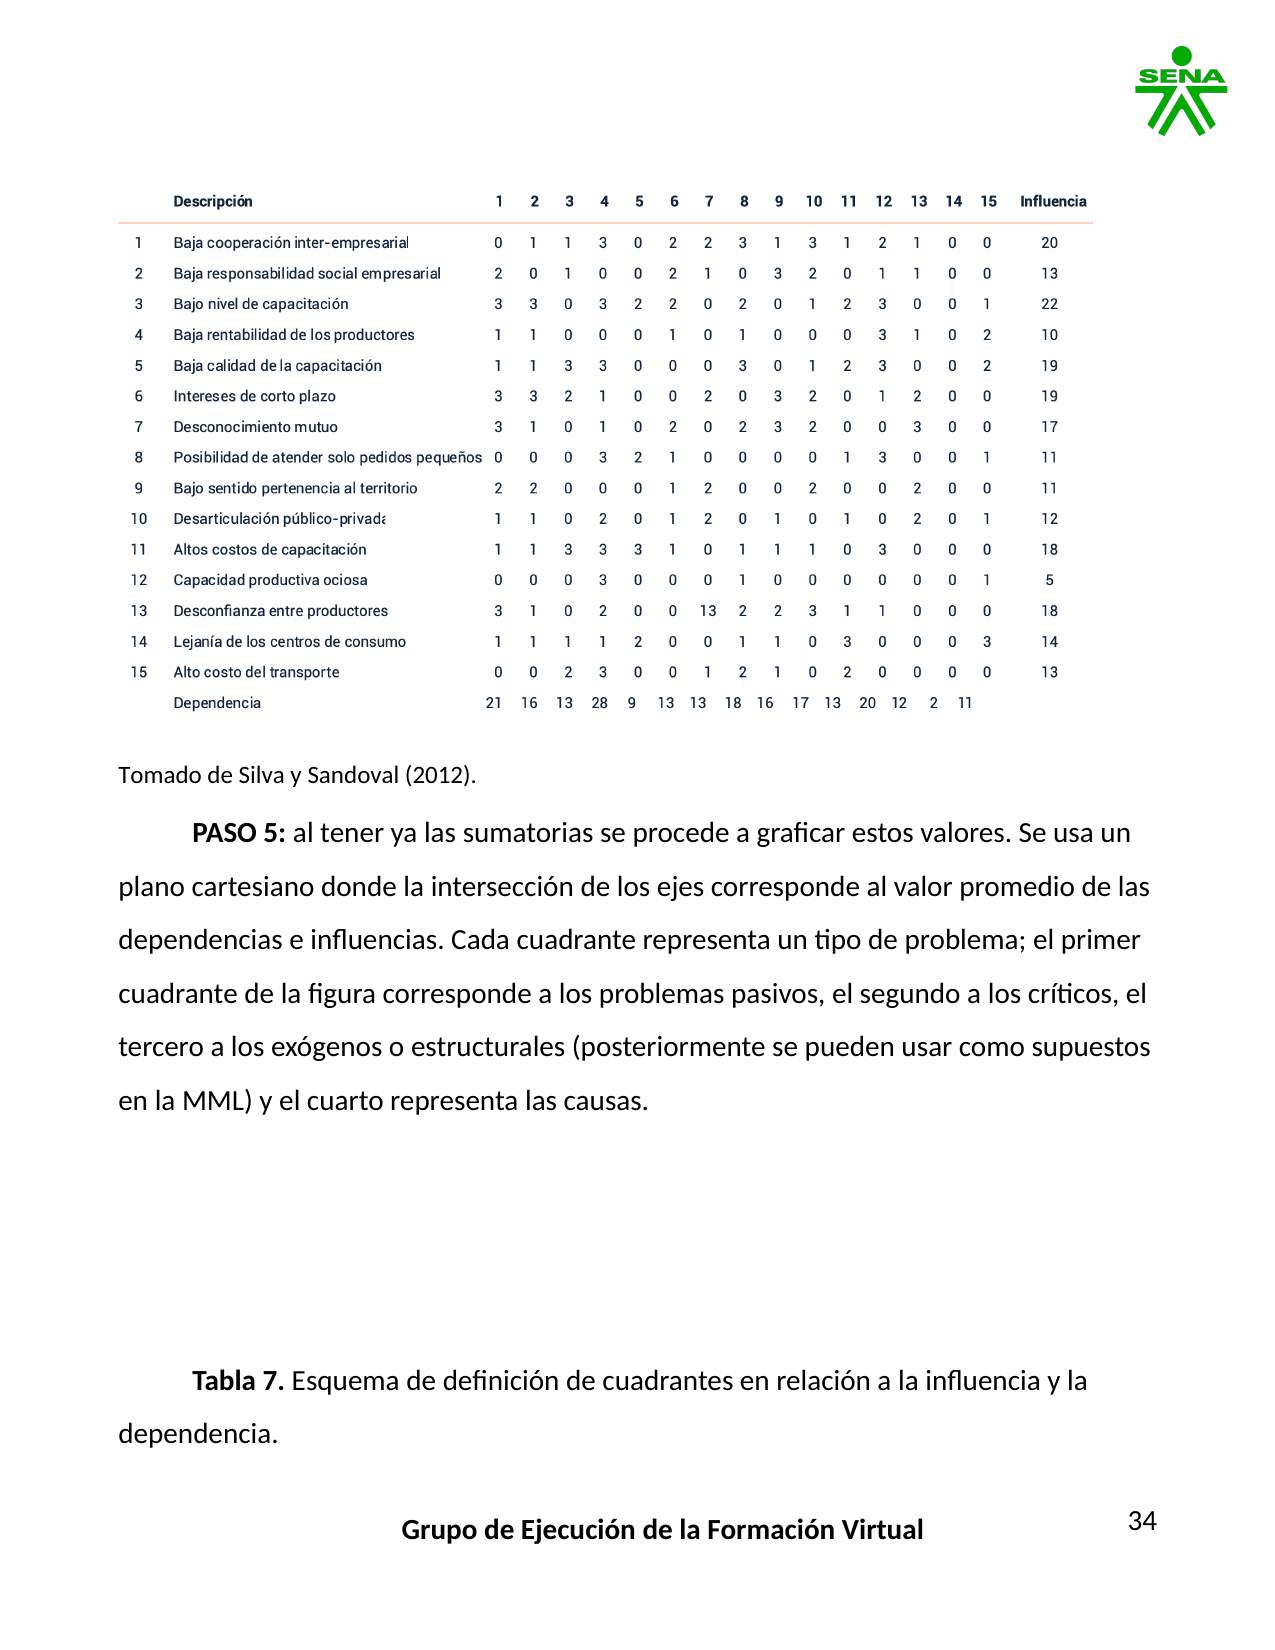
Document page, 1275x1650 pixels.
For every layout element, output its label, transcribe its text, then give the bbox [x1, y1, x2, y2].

picture [118, 177, 1094, 729]
text Tabla 7. Esquema de definición de cuadrantes en relación a la influencia y la dependencia. [118, 1362, 1157, 1451]
text PASO 5: al tener ya las sumatorias se procede a graficar estos valores. Se usa un plano cartesiano donde la intersección de los ejes corresponde al valor promedio de las dependencias e influencias. Cada cuadrante representa un tipo de problema; el primer cuadrante de la figura corresponde a los problemas pasivos, el segundo a los críticos, el tercero a los exógenos o estructurales (posteriormente se pueden usar como supuestos en la MML) y el cuarto representa las causas. [118, 814, 1157, 1117]
text Tomado de Silva y Sandoval (2012). [118, 759, 1157, 789]
picture [1135, 46, 1228, 136]
